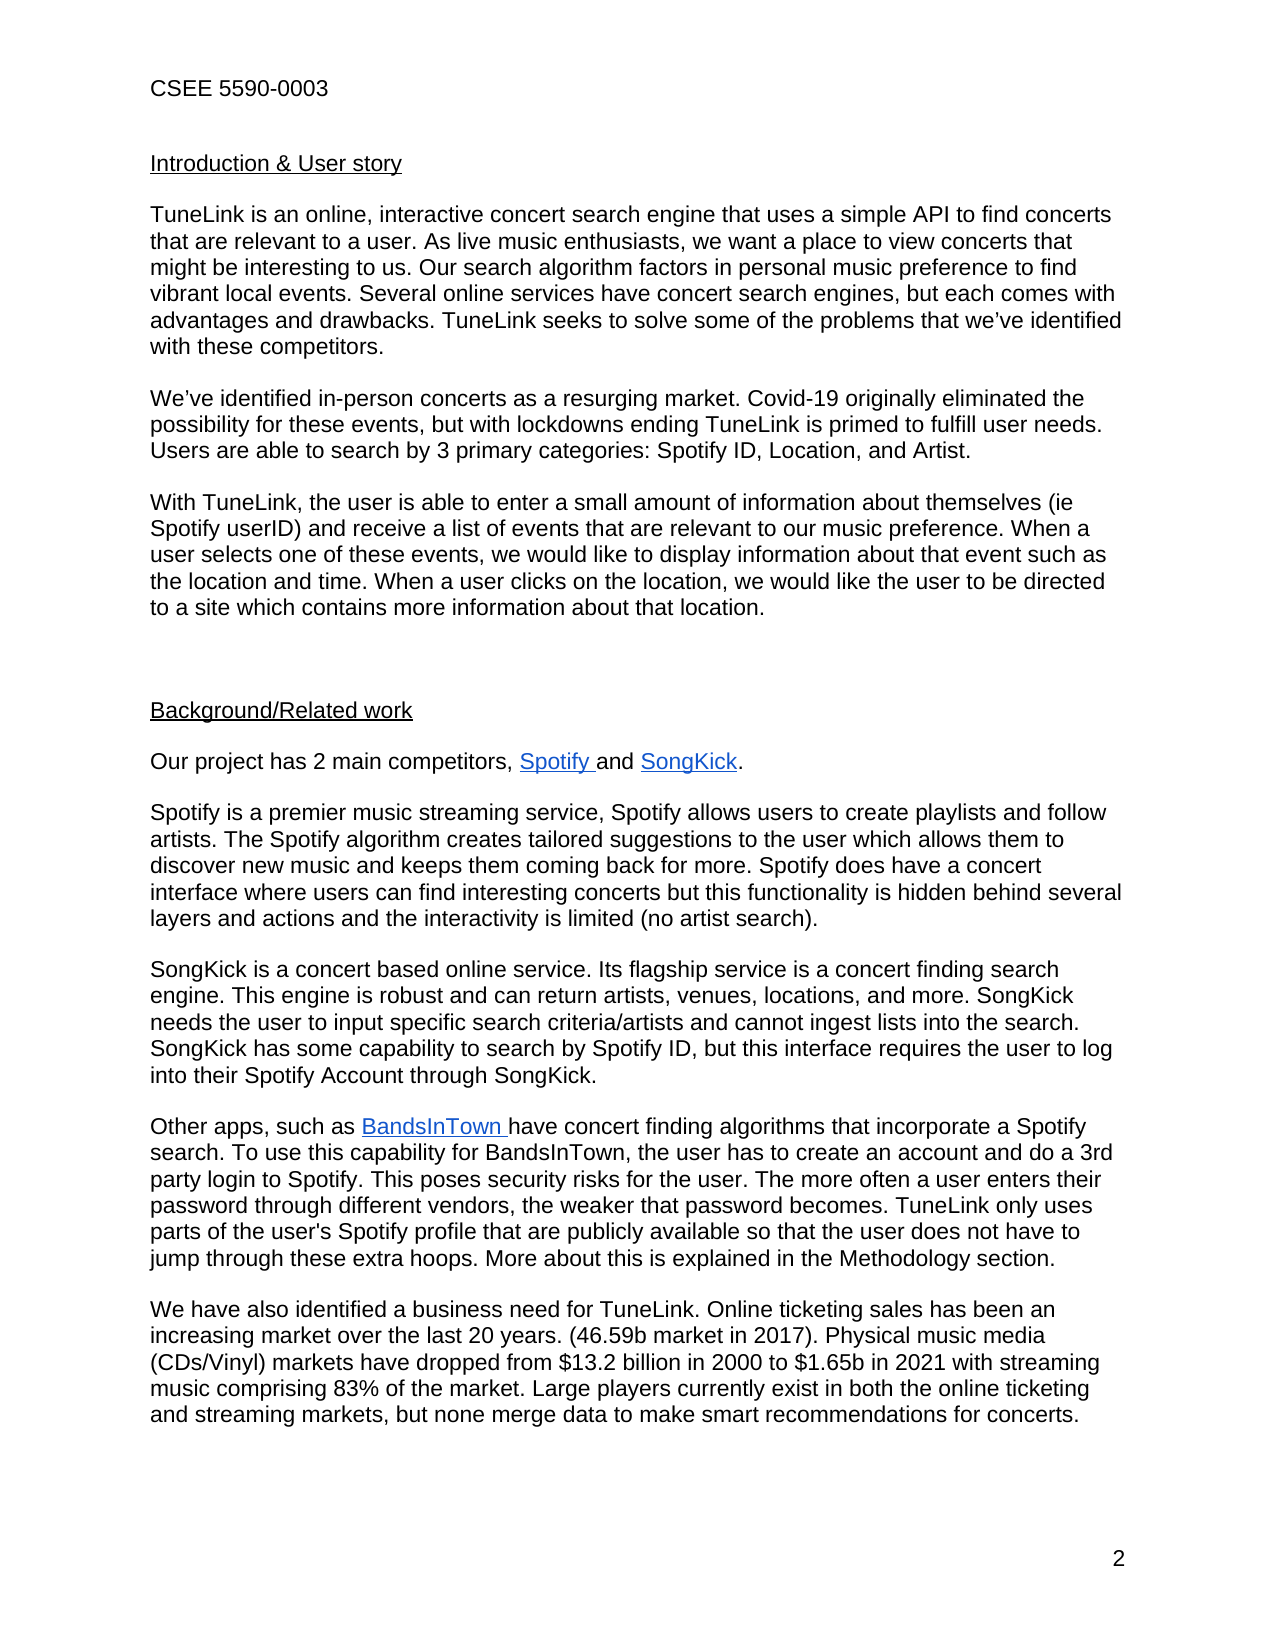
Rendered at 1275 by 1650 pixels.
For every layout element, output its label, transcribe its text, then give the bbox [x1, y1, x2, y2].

text We have also identified a business need for TuneLink. Online ticketing sales has been an increasing market over the last 20 years. (46.59b market in 2017). Physical music media (CDs/Vinyl) markets have dropped from $13.2 billion in 2000 to $1.65b in 2021 with streaming music comprising 83% of the market. Large players currently exist in both the online ticketing and streaming markets, but none merge data to make smart recommendations for concerts. [150, 1296, 1125, 1428]
text With TuneLink, the user is able to enter a small amount of information about themselves (ie Spotify userID) and receive a list of events that are relevant to our music preference. When a user selects one of these events, we would like to display information about that event such as the location and time. When a user clicks on the location, we would like the user to be directed to a site which contains more information about that location. [150, 488, 1125, 620]
text Our project has 2 main competitors, Spotify and SongKick. [150, 748, 1125, 774]
text We’ve identified in-person concerts as a resurging market. Covid-19 originally eliminated the possibility for these events, but with lockdowns ending TuneLink is primed to fulfill user needs. Users are able to search by 3 primary categories: Spotify ID, Location, and Artist. [150, 384, 1125, 463]
text Introduction & User story [150, 150, 1125, 176]
text Background/Related work [150, 697, 1125, 723]
text Spotify is a premier music streaming service, Spotify allows users to create playlists and follow artists. The Spotify algorithm creates tailored suggestions to the user which allows them to discover new music and keeps them coming back for more. Spotify does have a concert interface where users can find interesting concerts but this functionality is hidden behind several layers and actions and the interactivity is limited (no artist search). [150, 799, 1125, 931]
text SongKick is a concert based online service. Its flagship service is a concert finding search engine. This engine is robust and can return artists, venues, locations, and more. SongKick needs the user to input specific search criteria/artists and cannot ingest lists into the search. SongKick has some capability to search by Spotify ID, but this interface requires the user to log into their Spotify Account through SongKick. [150, 956, 1125, 1088]
text TuneLink is an online, interactive concert search engine that uses a simple API to find concerts that are relevant to a user. As live music enthusiasts, we want a place to view concerts that might be interesting to us. Our search algorithm factors in personal music preference to find vibrant local events. Several online services have concert search engines, but each comes with advantages and drawbacks. TuneLink seeks to solve some of the problems that we’ve identified with these competitors. [150, 201, 1125, 359]
text Other apps, such as BandsInTown have concert finding algorithms that incorporate a Spotify search. To use this capability for BandsInTown, the user has to create an account and do a 3rd party login to Spotify. This poses security risks for the user. The more often a user enters their password through different vendors, the weaker that password becomes. TuneLink only uses parts of the user's Spotify profile that are publicly available so that the user does not have to jump through these extra hoops. More about this is explained in the Methodology section. [150, 1113, 1125, 1271]
